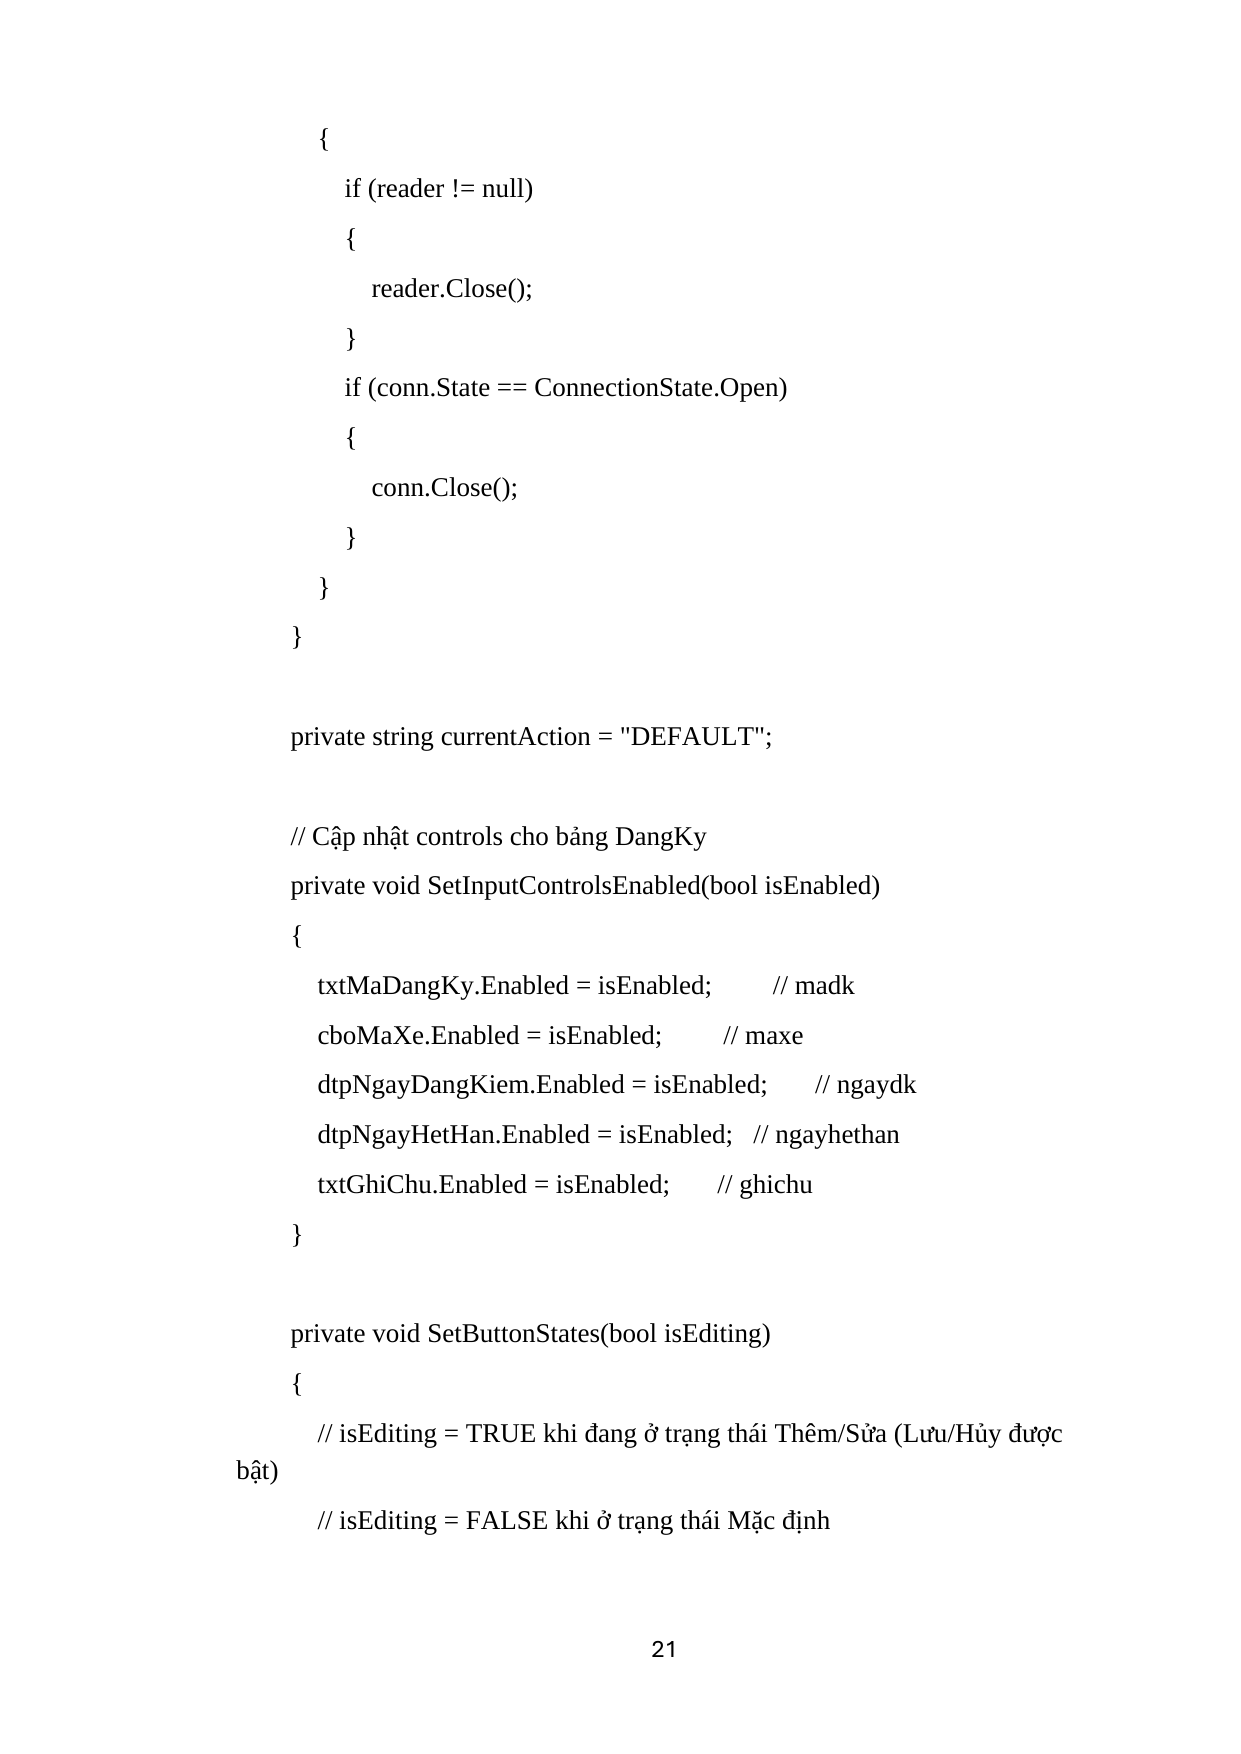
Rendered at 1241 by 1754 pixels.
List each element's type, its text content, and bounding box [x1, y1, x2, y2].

text } [236, 1218, 1093, 1249]
text txtMaDangKy.Enabled = isEnabled; // madk [236, 969, 1093, 1000]
text // isEditing = TRUE khi đang ở trạng thái Thêm/Sửa (Lưu/Hủy được bật) [236, 1417, 1093, 1486]
text private string currentAction = "DEFAULT"; [236, 720, 1093, 751]
text reader.Close(); [236, 272, 1093, 303]
text { [236, 222, 1093, 253]
text private void SetInputControlsEnabled(bool isEnabled) [236, 869, 1093, 901]
text } [236, 322, 1093, 353]
text // Cập nhật controls cho bảng DangKy [236, 820, 1093, 851]
text { [236, 919, 1093, 950]
text if (conn.State == ConnectionState.Open) [236, 372, 1093, 403]
text dtpNgayHetHan.Enabled = isEnabled; // ngayhethan [236, 1118, 1093, 1149]
text if (reader != null) [236, 172, 1093, 203]
text } [236, 621, 1093, 652]
text conn.Close(); [236, 471, 1093, 502]
text cboMaXe.Enabled = isEnabled; // maxe [236, 1019, 1093, 1050]
text } [236, 571, 1093, 602]
text } [236, 521, 1093, 552]
text { [236, 421, 1093, 452]
text txtGhiChu.Enabled = isEnabled; // ghichu [236, 1168, 1093, 1199]
text dtpNgayDangKiem.Enabled = isEnabled; // ngaydk [236, 1069, 1093, 1100]
text // isEditing = FALSE khi ở trạng thái Mặc định [236, 1504, 1093, 1535]
text private void SetButtonStates(bool isEditing) [236, 1318, 1093, 1349]
text { [236, 123, 1093, 154]
text { [236, 1367, 1093, 1398]
